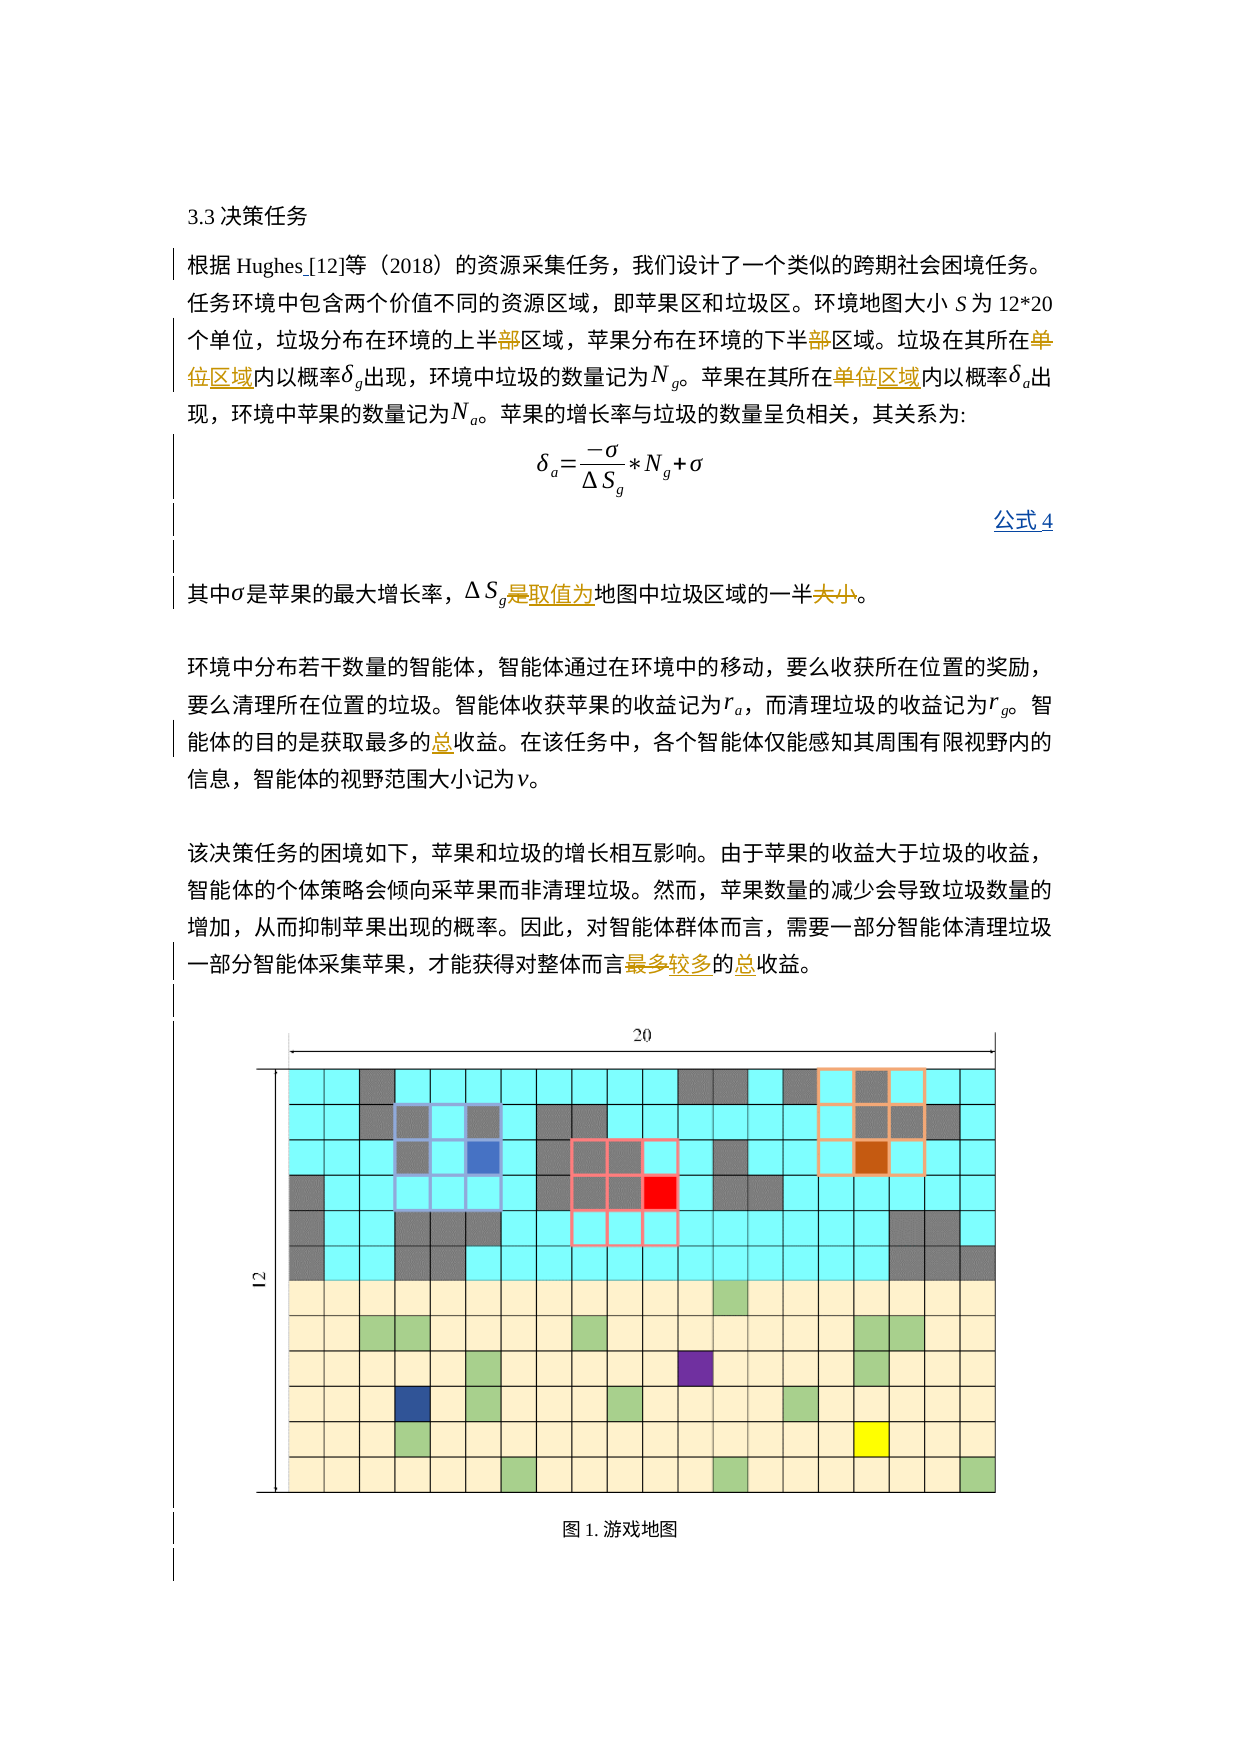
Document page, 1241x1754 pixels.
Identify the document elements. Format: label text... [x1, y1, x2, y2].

text 其中是苹果的最大增长率，地图中垃圾区域的一半。 [187, 576, 1053, 609]
text 该决策任务的困境如下，苹果和垃圾的增长相互影响。由于苹果的收益大于垃圾的收益，智能体的个体策略会倾向采苹果而非清理垃圾。然而，苹果数量的减少会导致垃圾数量的增加，从而抑制苹果出现的概率。因此，对智能体群体而言，需要一部分智能体清理垃圾，一部分智能体采集苹果，才能获得对整体而言的收益。 [187, 835, 1053, 979]
text 图1. 游戏地图 [187, 1512, 1053, 1544]
text 根据Hughes[12]等（2018）的资源采集任务，我们设计了一个类似的跨期社会困境任务。任务环境中包含两个价值不同的资源区域，即苹果区和垃圾区。环境地图大小S为12*20个单位，垃圾分布在环境的上半区域，苹果分布在环境的下半区域。垃圾在其所在内以概率出现，环境中垃圾的数量记为。苹果在其所在内以概率出现，环境中苹果的数量记为。苹果的增长率与垃圾的数量呈负相关，其关系为: [187, 248, 1053, 429]
subtitle 3.3 决策任务 [187, 198, 1053, 231]
picture [244, 1020, 996, 1493]
text 环境中分布若干数量的智能体，智能体通过在环境中的移动，要么收获所在位置的奖励，要么清理所在位置的垃圾。智能体收获苹果的收益记为，而清理垃圾的收益记为。智能体的目的是获取最多的收益。在该任务中，各个智能体仅能感知其周围有限视野内的信息，智能体的视野范围大小记为。 [187, 650, 1053, 794]
